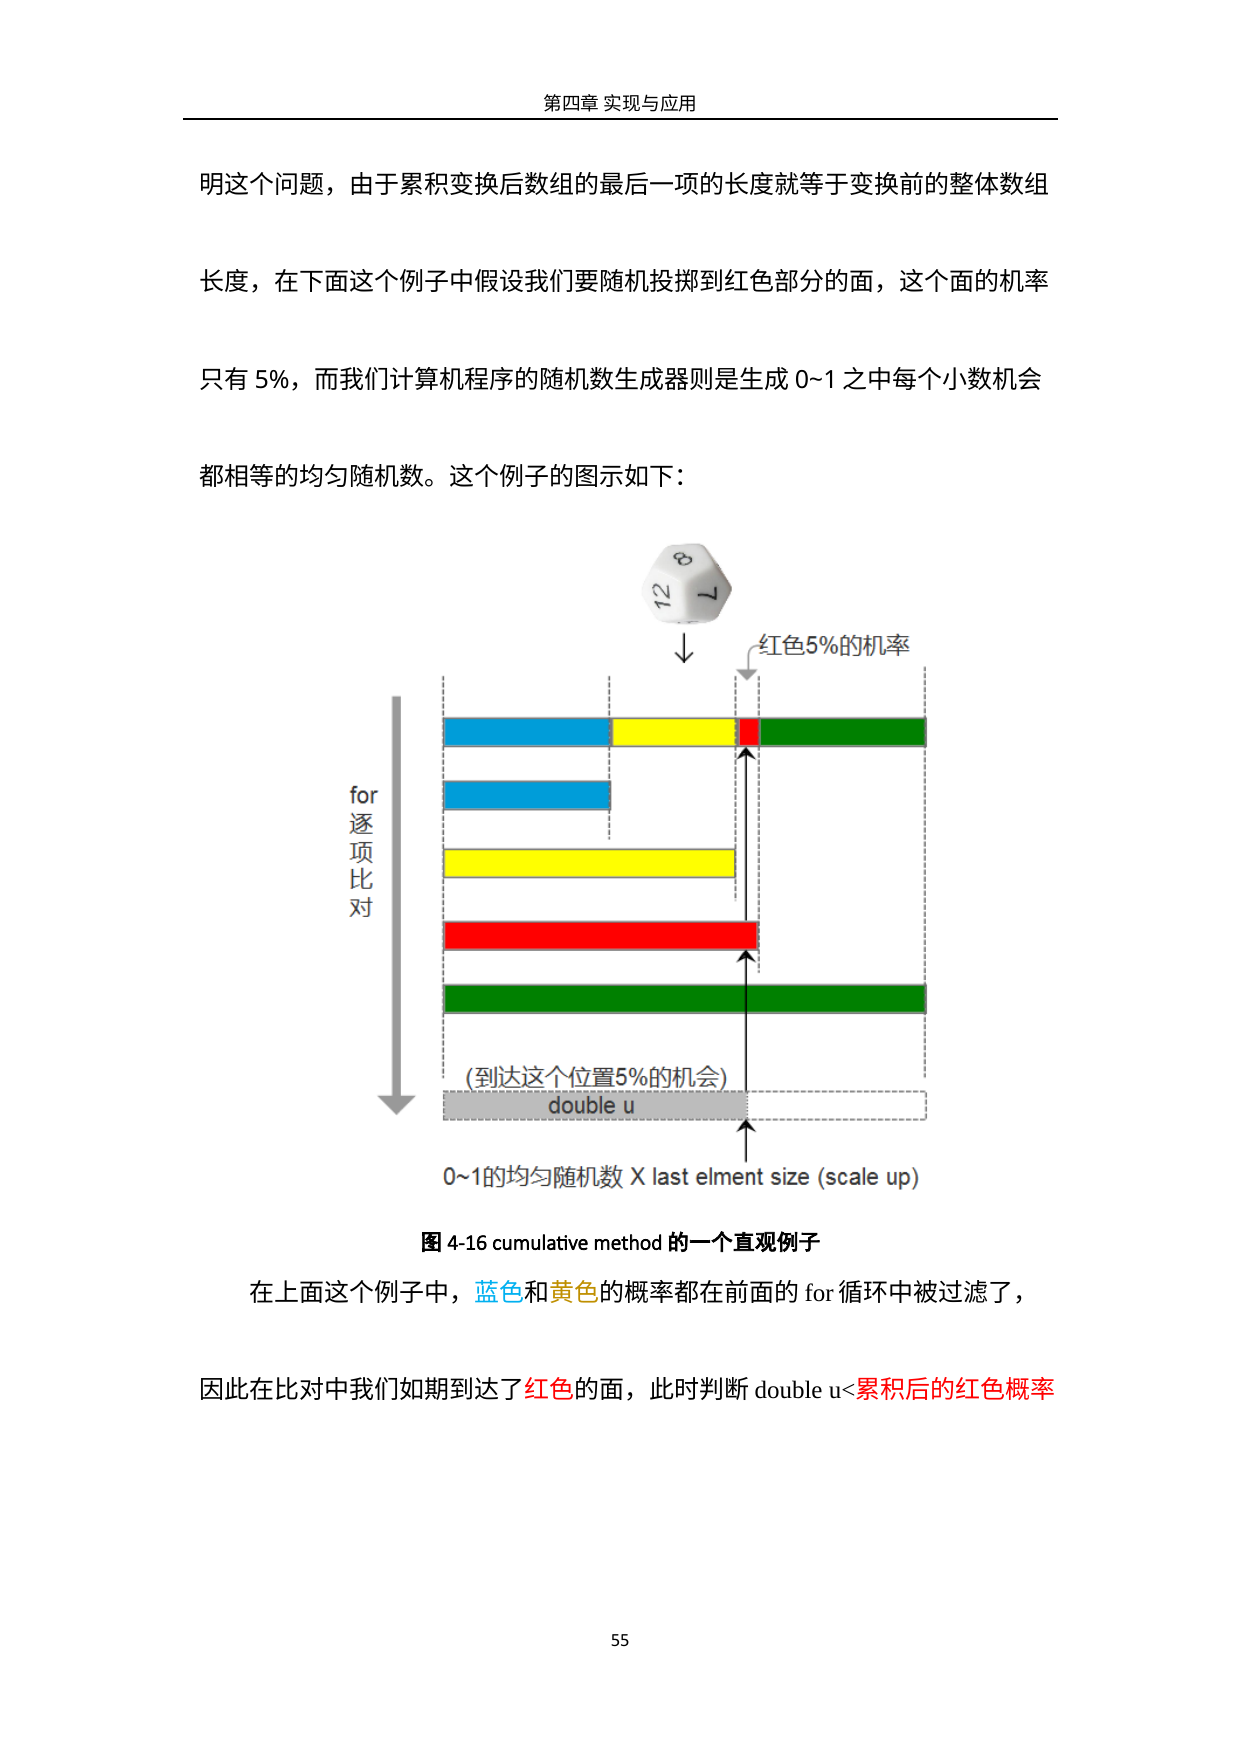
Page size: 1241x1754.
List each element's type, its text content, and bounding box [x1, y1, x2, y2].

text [199, 150, 1058, 507]
picture [339, 525, 968, 1199]
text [199, 1258, 1058, 1420]
